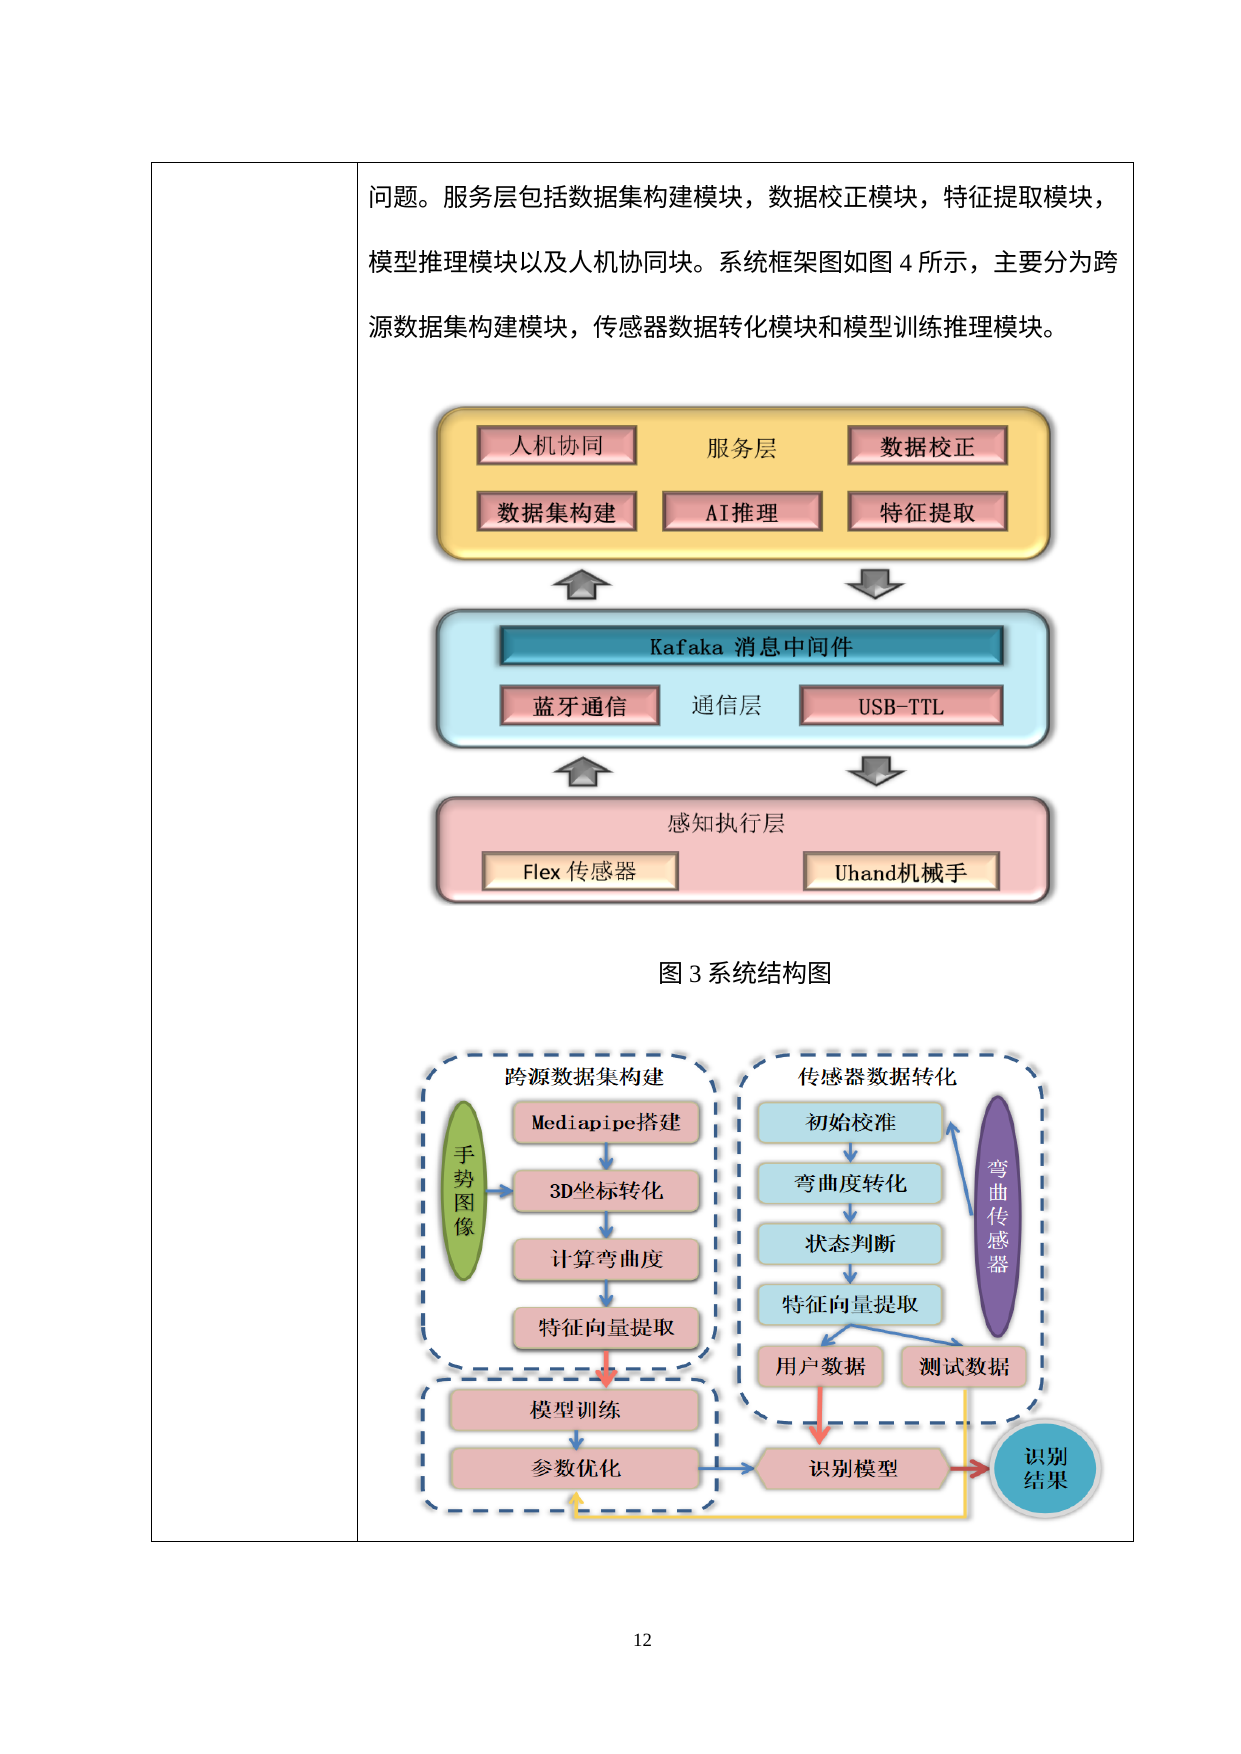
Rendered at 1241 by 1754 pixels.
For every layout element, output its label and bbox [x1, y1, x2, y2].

picture [375, 1020, 1116, 1537]
table_cell [358, 163, 1133, 1541]
picture [418, 395, 1065, 906]
table_cell [152, 163, 357, 1541]
